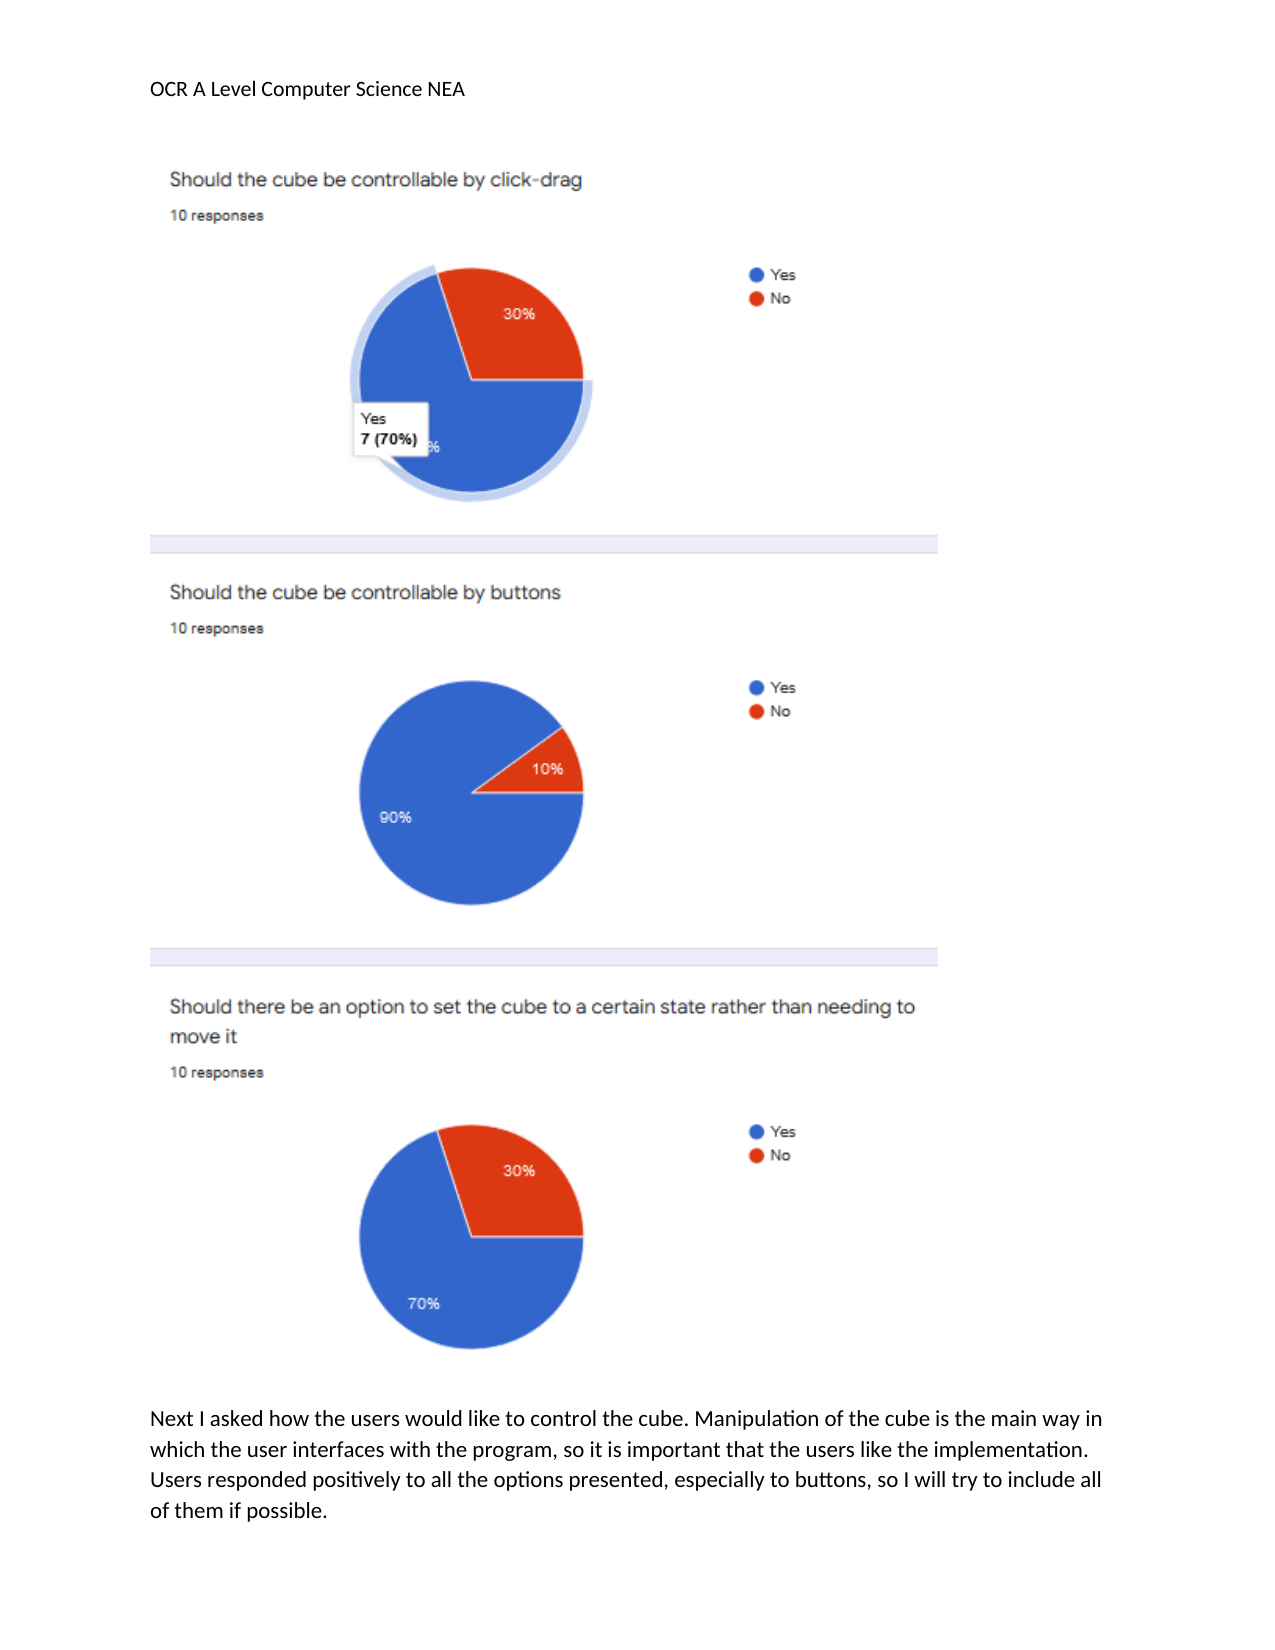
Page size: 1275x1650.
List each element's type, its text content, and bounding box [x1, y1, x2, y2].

picture [150, 150, 938, 1389]
text Next I asked how the users would like to control the cube. Manipulation of the cube is the main way in which the user interfaces with the program, so it is important that the users like the implementation. Users responded positively to all the options presented, especially to buttons, so I will try to include all of them if possible. [150, 1404, 1125, 1524]
